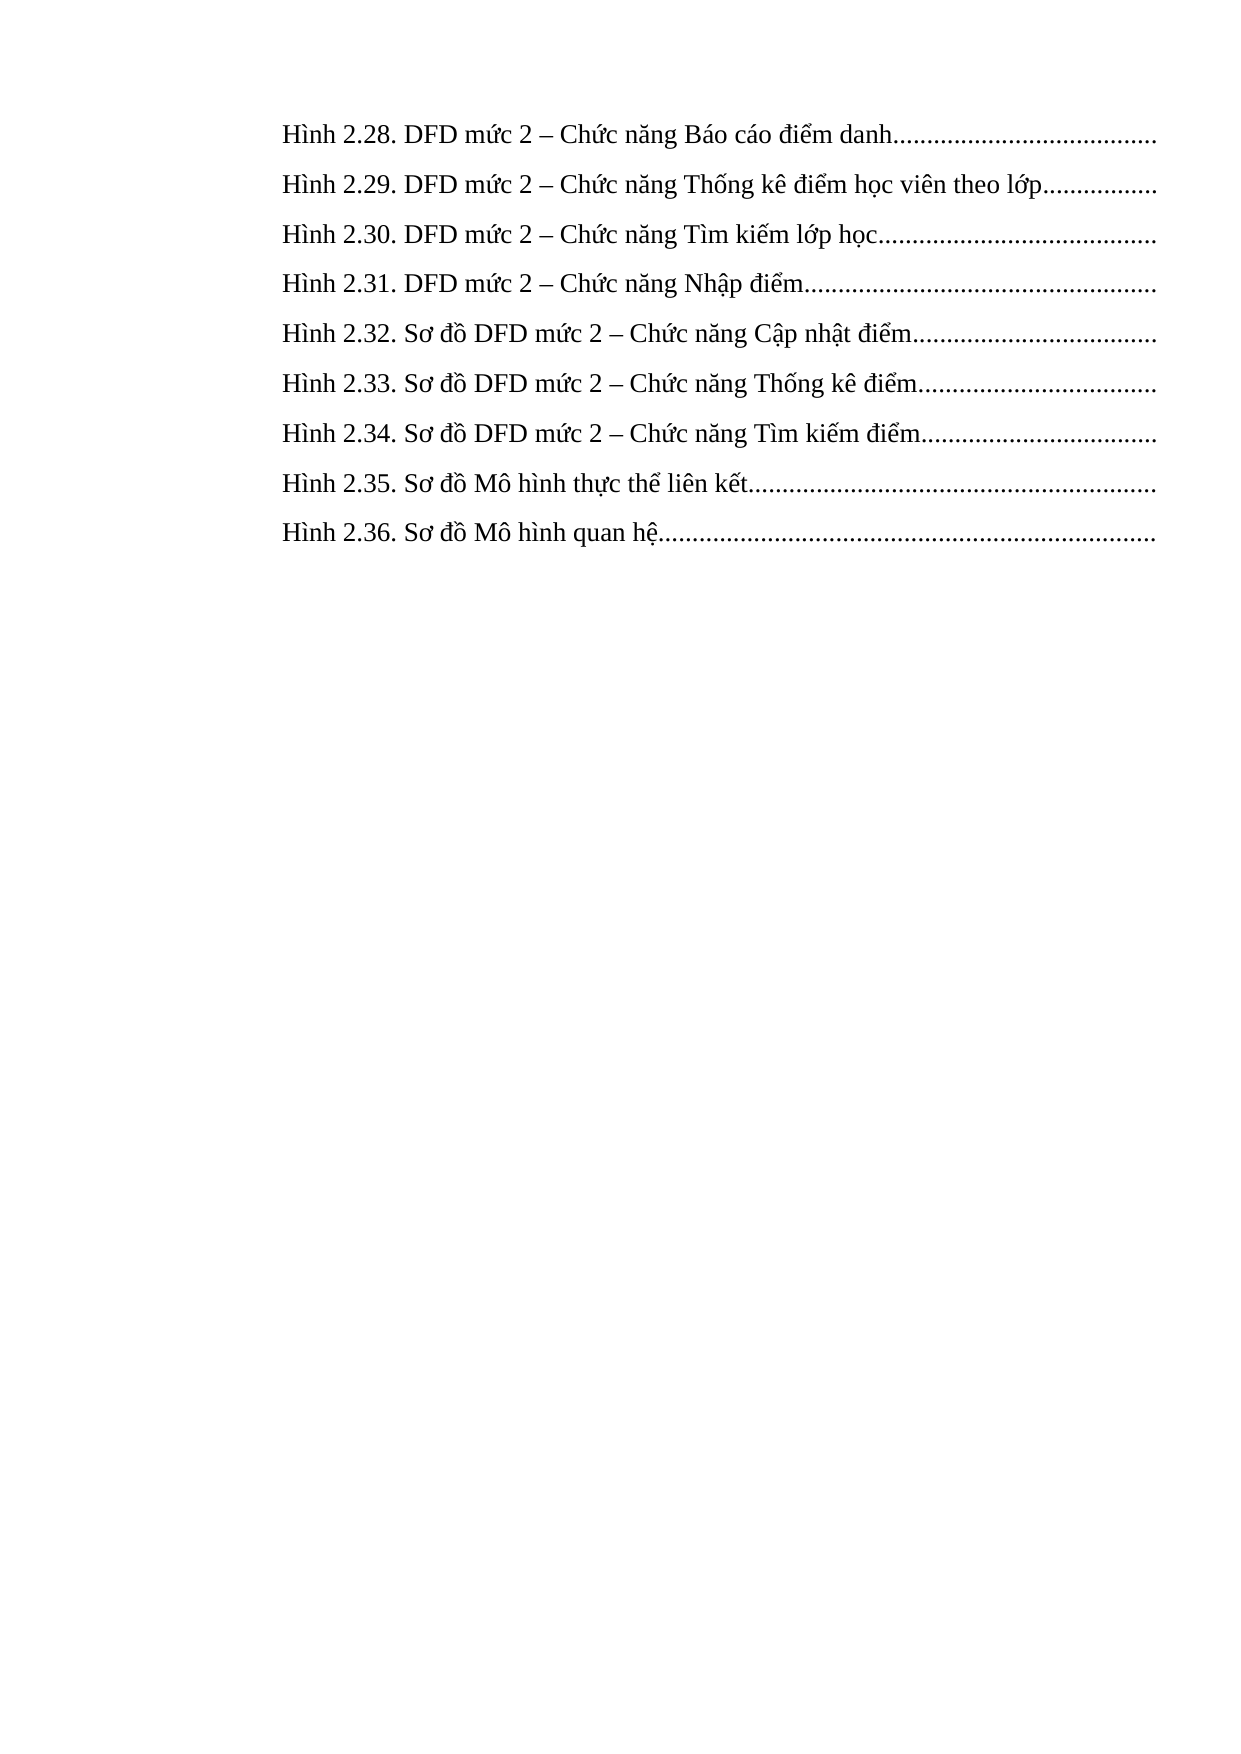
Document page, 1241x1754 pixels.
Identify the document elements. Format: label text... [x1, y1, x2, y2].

text Hình 2.34. Sơ đồ DFD mức 2 – Chức năng Tìm kiếm điểm 65 [207, 417, 1152, 448]
text Hình 2.32. Sơ đồ DFD mức 2 – Chức năng Cập nhật điểm 62 [207, 317, 1152, 348]
text Hình 2.29. DFD mức 2 – Chức năng Thống kê điểm học viên theo lớp 56 [207, 168, 1152, 199]
text Hình 2.36. Sơ đồ Mô hình quan hệ 67 [207, 516, 1152, 548]
text Hình 2.30. DFD mức 2 – Chức năng Tìm kiếm lớp học 58 [207, 218, 1152, 249]
text Hình 2.33. Sơ đồ DFD mức 2 – Chức năng Thống kê điểm 64 [207, 367, 1152, 398]
text Hình 2.28. DFD mức 2 – Chức năng Báo cáo điểm danh 54 [207, 118, 1152, 149]
text Hình 2.35. Sơ đồ Mô hình thực thể liên kết 66 [207, 467, 1152, 498]
text Hình 2.31. DFD mức 2 – Chức năng Nhập điểm 60 [207, 267, 1152, 299]
